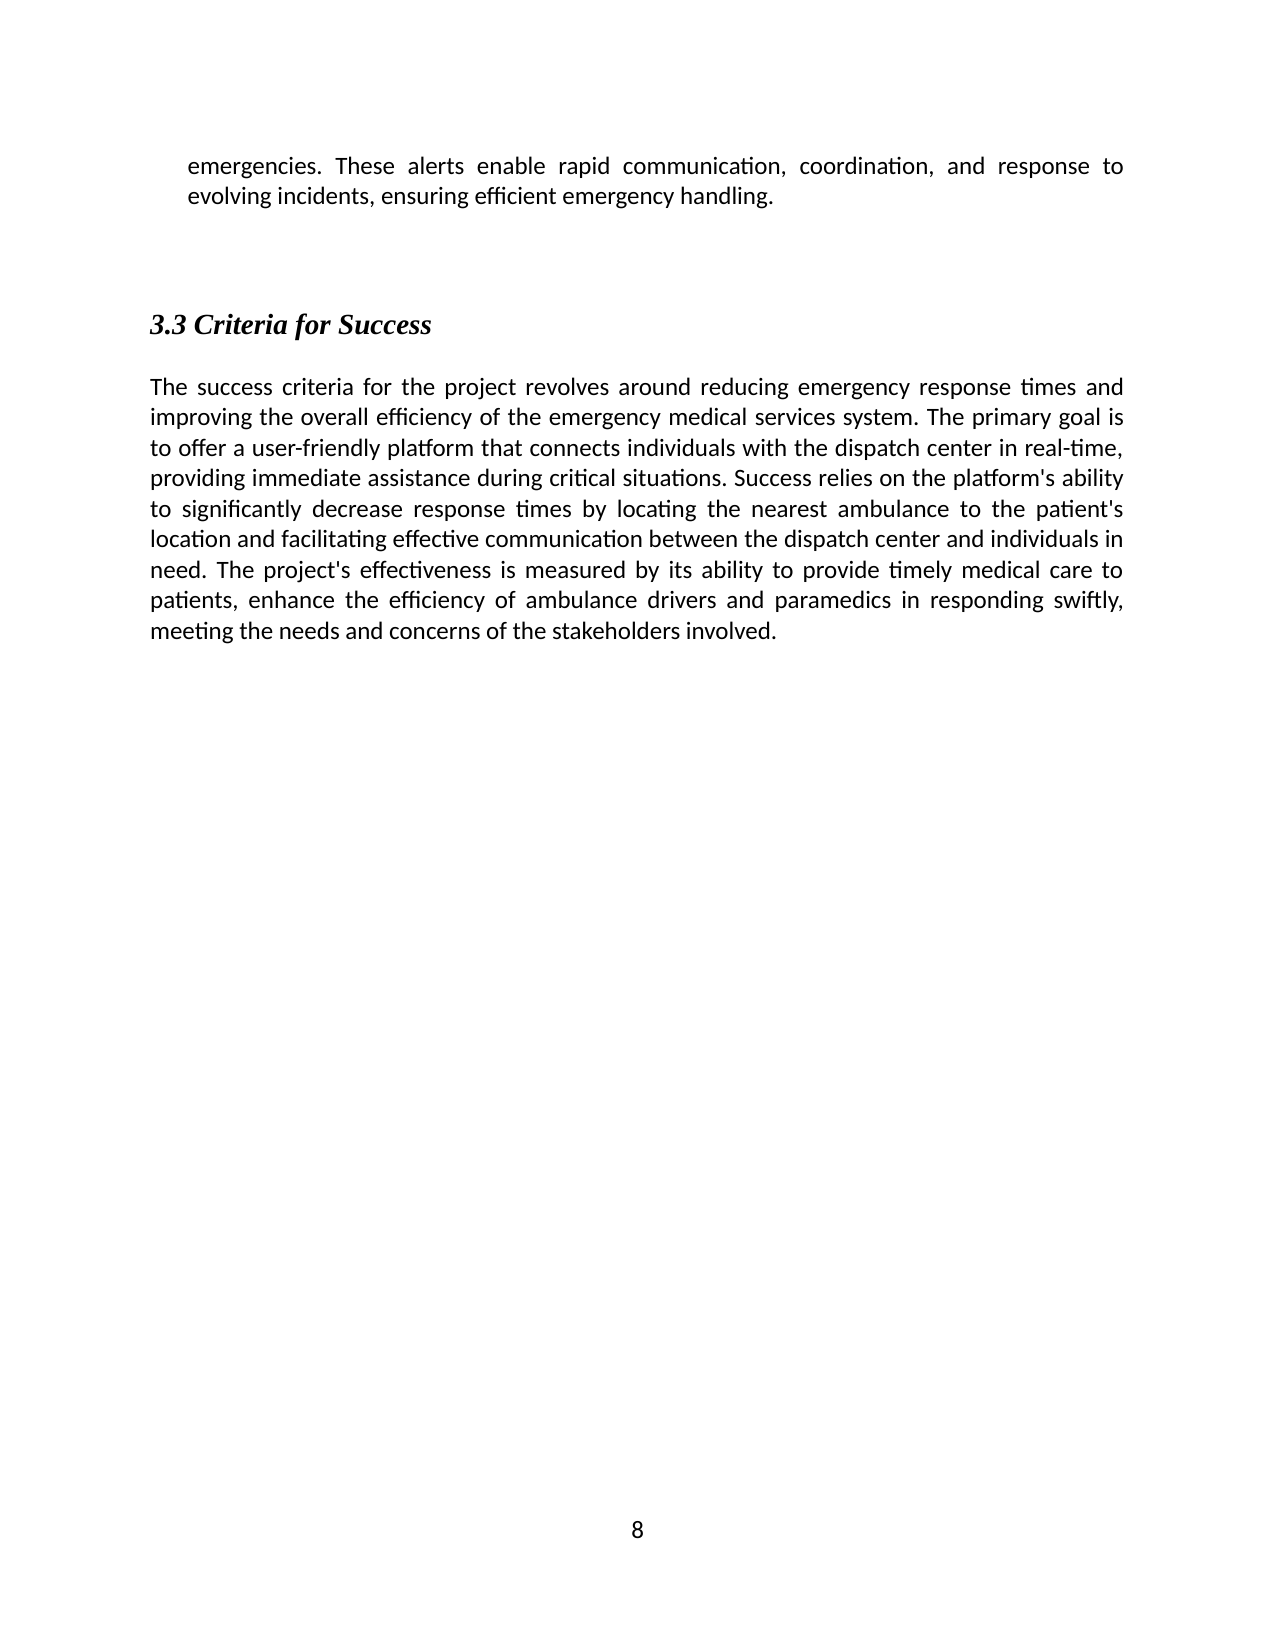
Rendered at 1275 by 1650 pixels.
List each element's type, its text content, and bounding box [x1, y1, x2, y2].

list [150, 150, 1125, 211]
subtitle 3.3 Criteria for Success [150, 307, 1125, 340]
text The success criteria for the project revolves around reducing emergency response times and improving the overall efficiency of the emergency medical services system. The primary goal is to offer a user-friendly platform that connects individuals with the dispatch center in real-time, providing immediate assistance during critical situations. Success relies on the platform's ability to significantly decrease response times by locating the nearest ambulance to the patient's location and facilitating effective communication between the dispatch center and individuals in need. The project's effectiveness is measured by its ability to provide timely medical care to patients, enhance the efficiency of ambulance drivers and paramedics in responding swiftly, meeting the needs and concerns of the stakeholders involved. [150, 371, 1125, 646]
